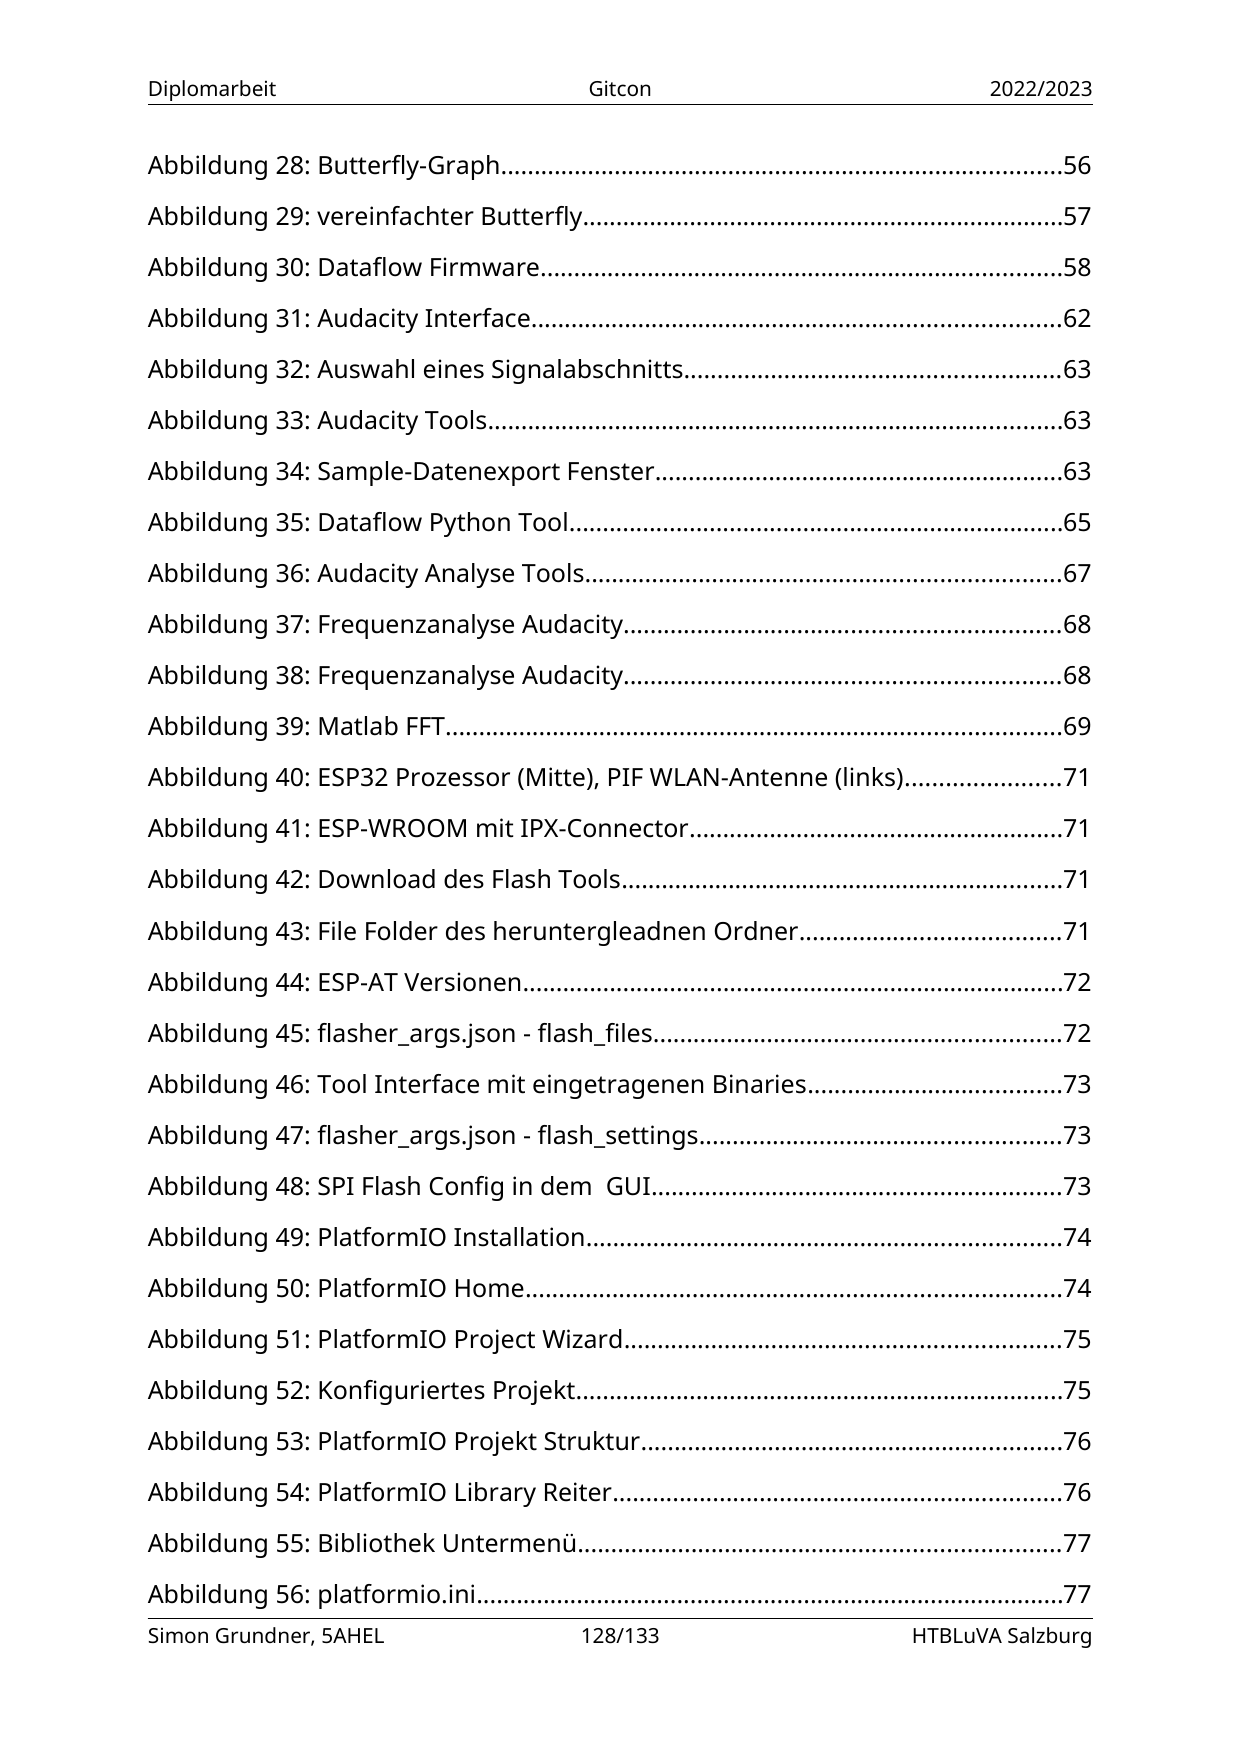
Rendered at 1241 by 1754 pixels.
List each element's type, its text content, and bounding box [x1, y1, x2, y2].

text Abbildung 56: platformio.ini 77 [148, 1577, 1093, 1611]
text Abbildung 34: Sample-Datenexport Fenster 63 [148, 454, 1093, 488]
text Abbildung 47: flasher_args.json - flash_settings 73 [148, 1117, 1093, 1151]
text Abbildung 37: Frequenzanalyse Audacity 68 [148, 607, 1093, 641]
text Abbildung 53: PlatformIO Projekt Struktur 76 [148, 1424, 1093, 1458]
text Abbildung 45: flasher_args.json - flash_files 72 [148, 1015, 1093, 1049]
text Abbildung 35: Dataflow Python Tool 65 [148, 505, 1093, 539]
text Abbildung 41: ESP-WROOM mit IPX-Connector 71 [148, 811, 1093, 845]
text Abbildung 54: PlatformIO Library Reiter 76 [148, 1475, 1093, 1509]
text Abbildung 42: Download des Flash Tools 71 [148, 862, 1093, 896]
text Abbildung 32: Auswahl eines Signalabschnitts 63 [148, 352, 1093, 386]
text Abbildung 28: Butterfly-Graph 56 [148, 148, 1093, 182]
text Abbildung 49: PlatformIO Installation 74 [148, 1219, 1093, 1253]
text Abbildung 38: Frequenzanalyse Audacity 68 [148, 658, 1093, 692]
text Abbildung 30: Dataflow Firmware 58 [148, 250, 1093, 284]
text Abbildung 44: ESP-AT Versionen 72 [148, 964, 1093, 998]
text Abbildung 40: ESP32 Prozessor (Mitte), PIF WLAN-Antenne (links) 71 [148, 760, 1093, 794]
text Abbildung 36: Audacity Analyse Tools 67 [148, 556, 1093, 590]
text Abbildung 50: PlatformIO Home 74 [148, 1271, 1093, 1304]
text Abbildung 29: vereinfachter Butterfly 57 [148, 199, 1093, 233]
text Abbildung 33: Audacity Tools 63 [148, 403, 1093, 437]
text Abbildung 39: Matlab FFT 69 [148, 709, 1093, 743]
text Abbildung 55: Bibliothek Untermenü 77 [148, 1526, 1093, 1560]
text Abbildung 52: Konfiguriertes Projekt 75 [148, 1373, 1093, 1407]
text Abbildung 43: File Folder des heruntergleadnen Ordner 71 [148, 913, 1093, 947]
text Abbildung 48: SPI Flash Config in dem GUI 73 [148, 1168, 1093, 1202]
text Abbildung 46: Tool Interface mit eingetragenen Binaries 73 [148, 1066, 1093, 1100]
text Abbildung 31: Audacity Interface 62 [148, 301, 1093, 335]
text Abbildung 51: PlatformIO Project Wizard 75 [148, 1322, 1093, 1356]
